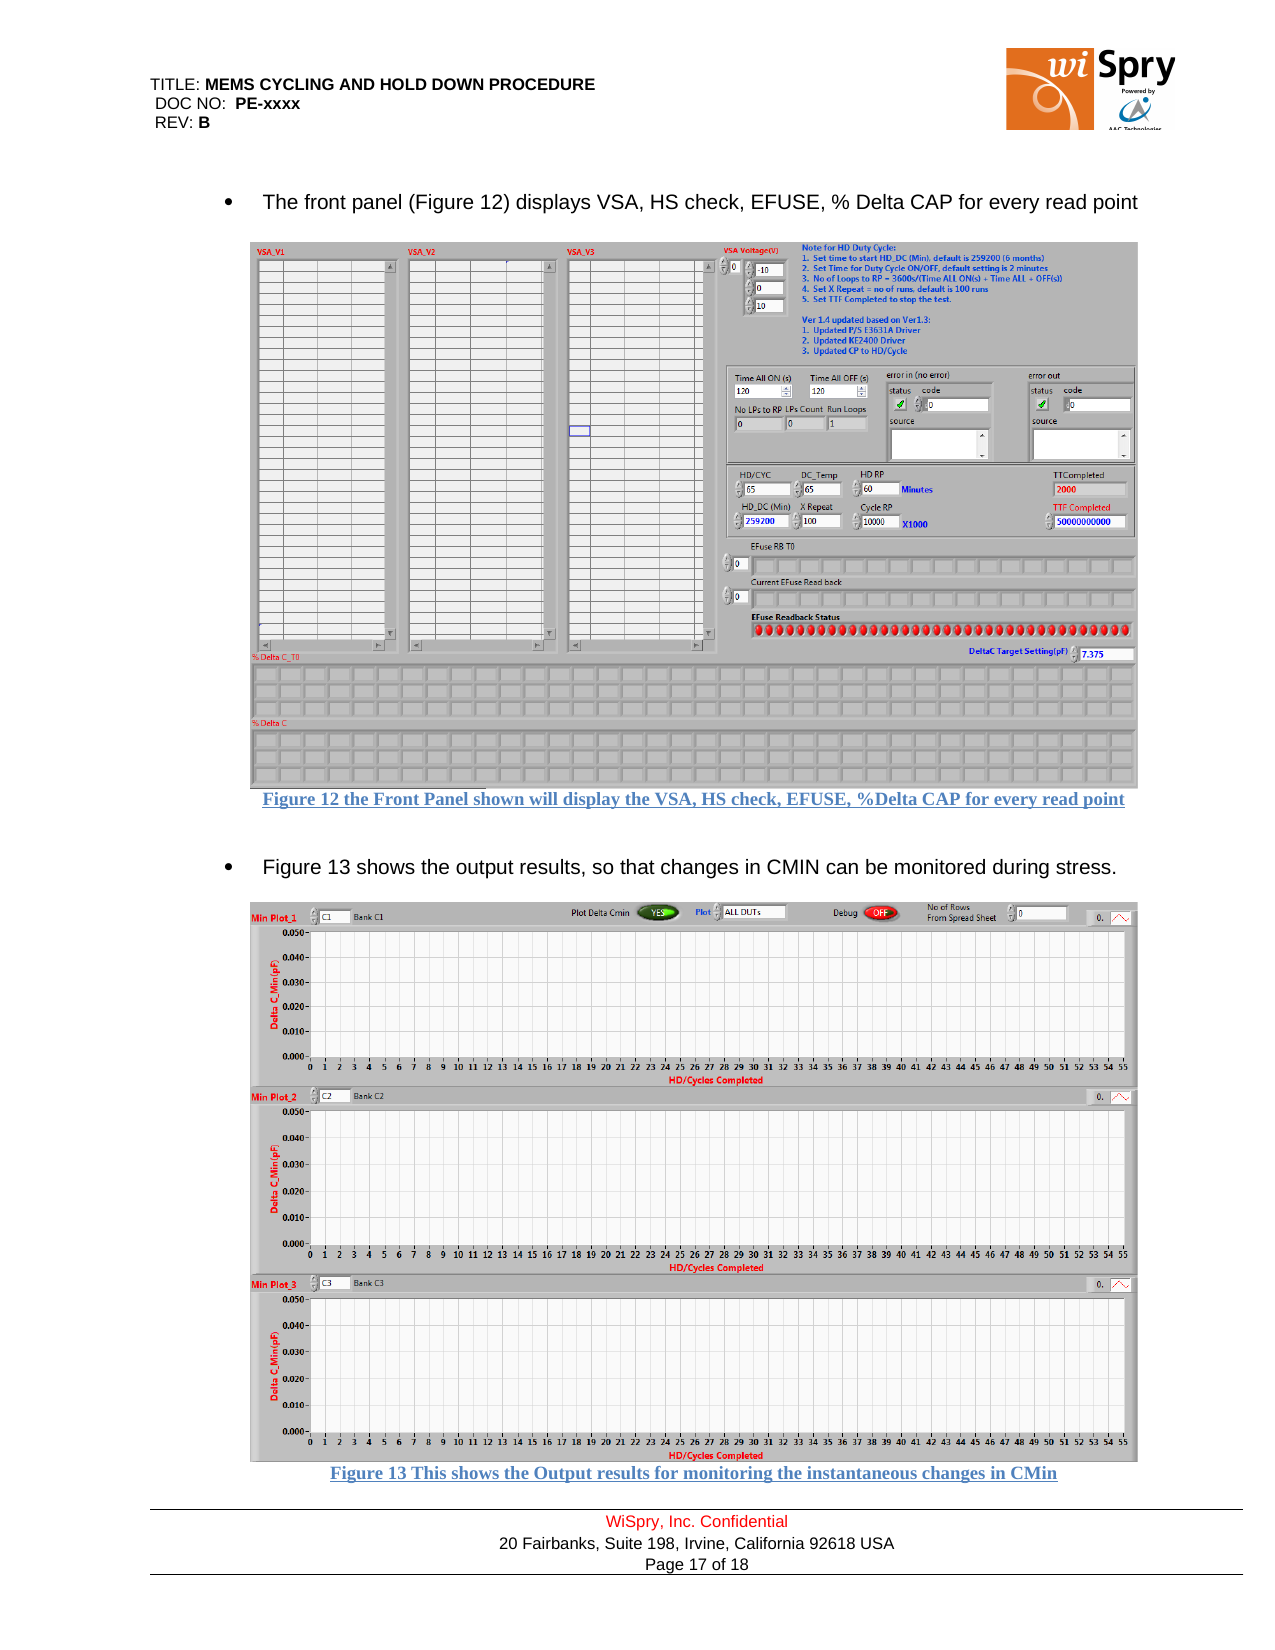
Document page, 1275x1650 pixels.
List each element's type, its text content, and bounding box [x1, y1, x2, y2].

picture [1006, 48, 1175, 130]
picture [250, 902, 1138, 1462]
text Figure 12 the Front Panel shown will display the VSA, HS check, EFUSE, %Delta CAP for every read point [150, 788, 1237, 810]
list The front panel (Figure 12) displays VSA, HS check, EFUSE, % Delta CAP for every read point [225, 190, 1237, 214]
picture [250, 242, 1138, 789]
list Figure 13 shows the output results, so that changes in CMIN can be monitored during stress. [225, 854, 1237, 878]
text Figure 13 This shows the Output results for monitoring the instantaneous changes in CMin [150, 1462, 1237, 1483]
